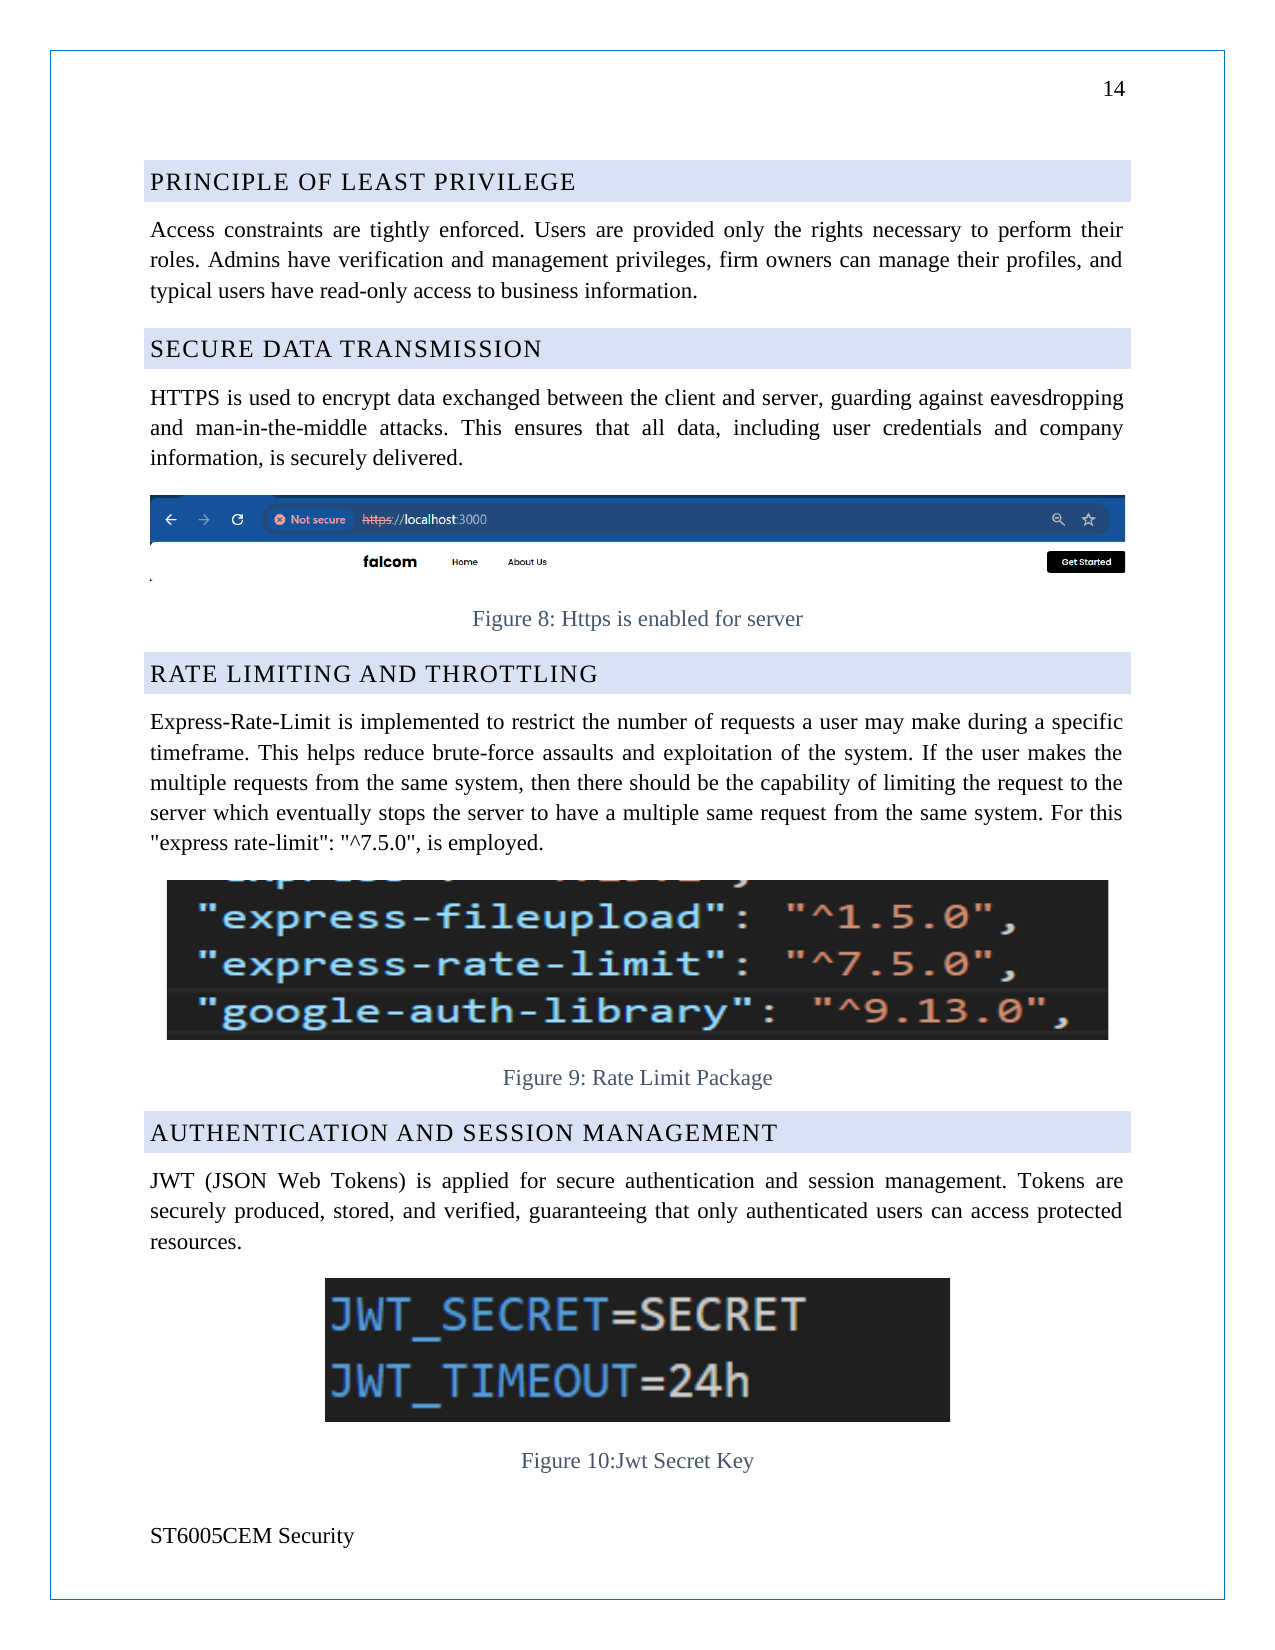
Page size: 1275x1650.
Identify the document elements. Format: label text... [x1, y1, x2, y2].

text Figure 8: Https is enabled for server [150, 605, 1125, 632]
picture [325, 1278, 951, 1422]
text HTTPS is used to encrypt data exchanged between the client and server, guarding against eavesdropping and man-in-the-middle attacks. This ensures that all data, including user credentials and company information, is securely delivered. [150, 384, 1125, 471]
subtitle Rate Limiting and Throttling [150, 659, 1125, 687]
text Access constraints are tightly enforced. Users are provided only the rights necessary to perform their roles. Admins have verification and management privileges, firm owners can manage their profiles, and typical users have read-only access to business information. [150, 216, 1125, 303]
picture [166, 880, 1109, 1040]
subtitle Authentication And Session Management [150, 1118, 1125, 1146]
subtitle Principle Of Least Privilege [150, 167, 1125, 195]
picture [150, 495, 1125, 581]
text Figure 10:Jwt Secret Key [150, 1447, 1125, 1473]
text JWT (JSON Web Tokens) is applied for secure authentication and session management. Tokens are securely produced, stored, and verified, guaranteeing that only authenticated users can access protected resources. [150, 1167, 1125, 1254]
text Figure 9: Rate Limit Package [150, 1064, 1125, 1091]
text Express-Rate-Limit is implemented to restrict the number of requests a user may make during a specific timeframe. This helps reduce brute-force assaults and exploitation of the system. If the user makes the multiple requests from the same system, then there should be the capability of limiting the request to the server which eventually stops the server to have a multiple same request from the same system. For this "express rate-limit": "^7.5.0", is employed. [150, 708, 1125, 856]
subtitle Secure Data Transmission [150, 334, 1125, 363]
